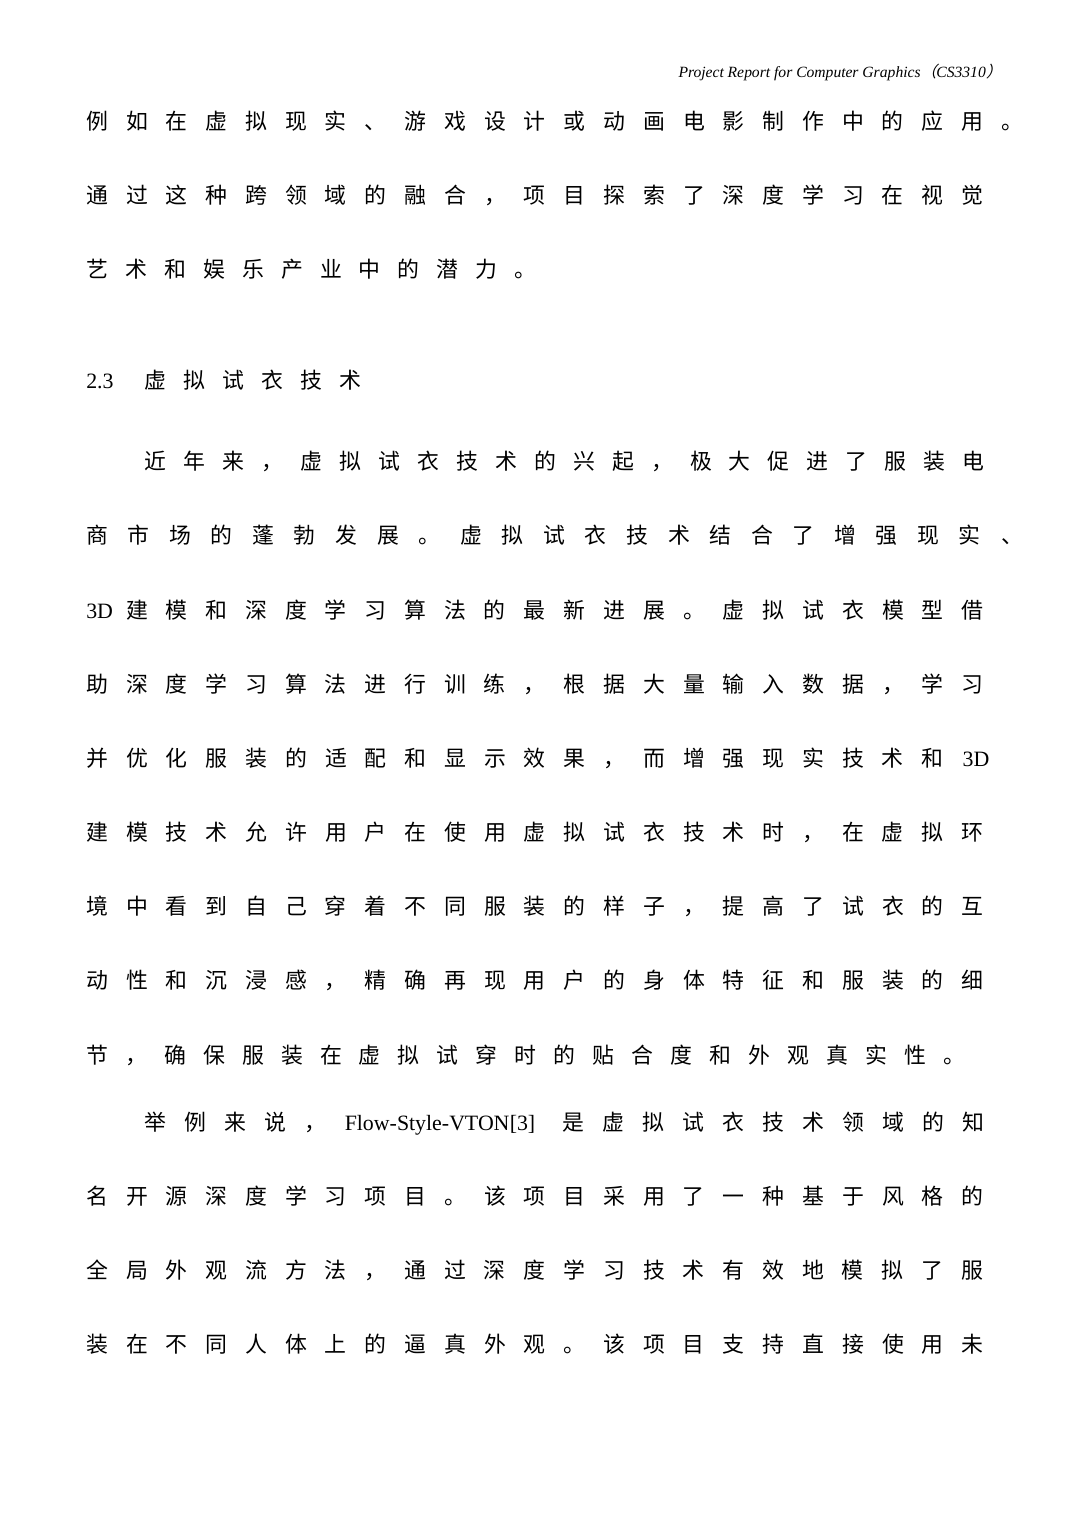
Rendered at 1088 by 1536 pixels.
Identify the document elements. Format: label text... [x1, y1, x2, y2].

text 近年来，虚拟试衣技术的兴起，极大促进了服装电商市场的蓬勃发展。虚拟试衣技术结合了增强现实、3D建模和深度学习算法的最新进展。虚拟试衣模型借助深度学习算法进行训练，根据大量输入数据，学习并优化服装的适配和显示效果，而增强现实技术和3D建模技术允许用户在使用虚拟试衣技术时，在虚拟环境中看到自己穿着不同服装的样子，提高了试衣的互动性和沉浸感，精确再现用户的身体特征和服装的细节，确保服装在虚拟试穿时的贴合度和外观真实性。 [86, 430, 1001, 1083]
subtitle 虚拟试衣技术 [86, 349, 1001, 408]
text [86, 1091, 1001, 1373]
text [86, 90, 1001, 298]
